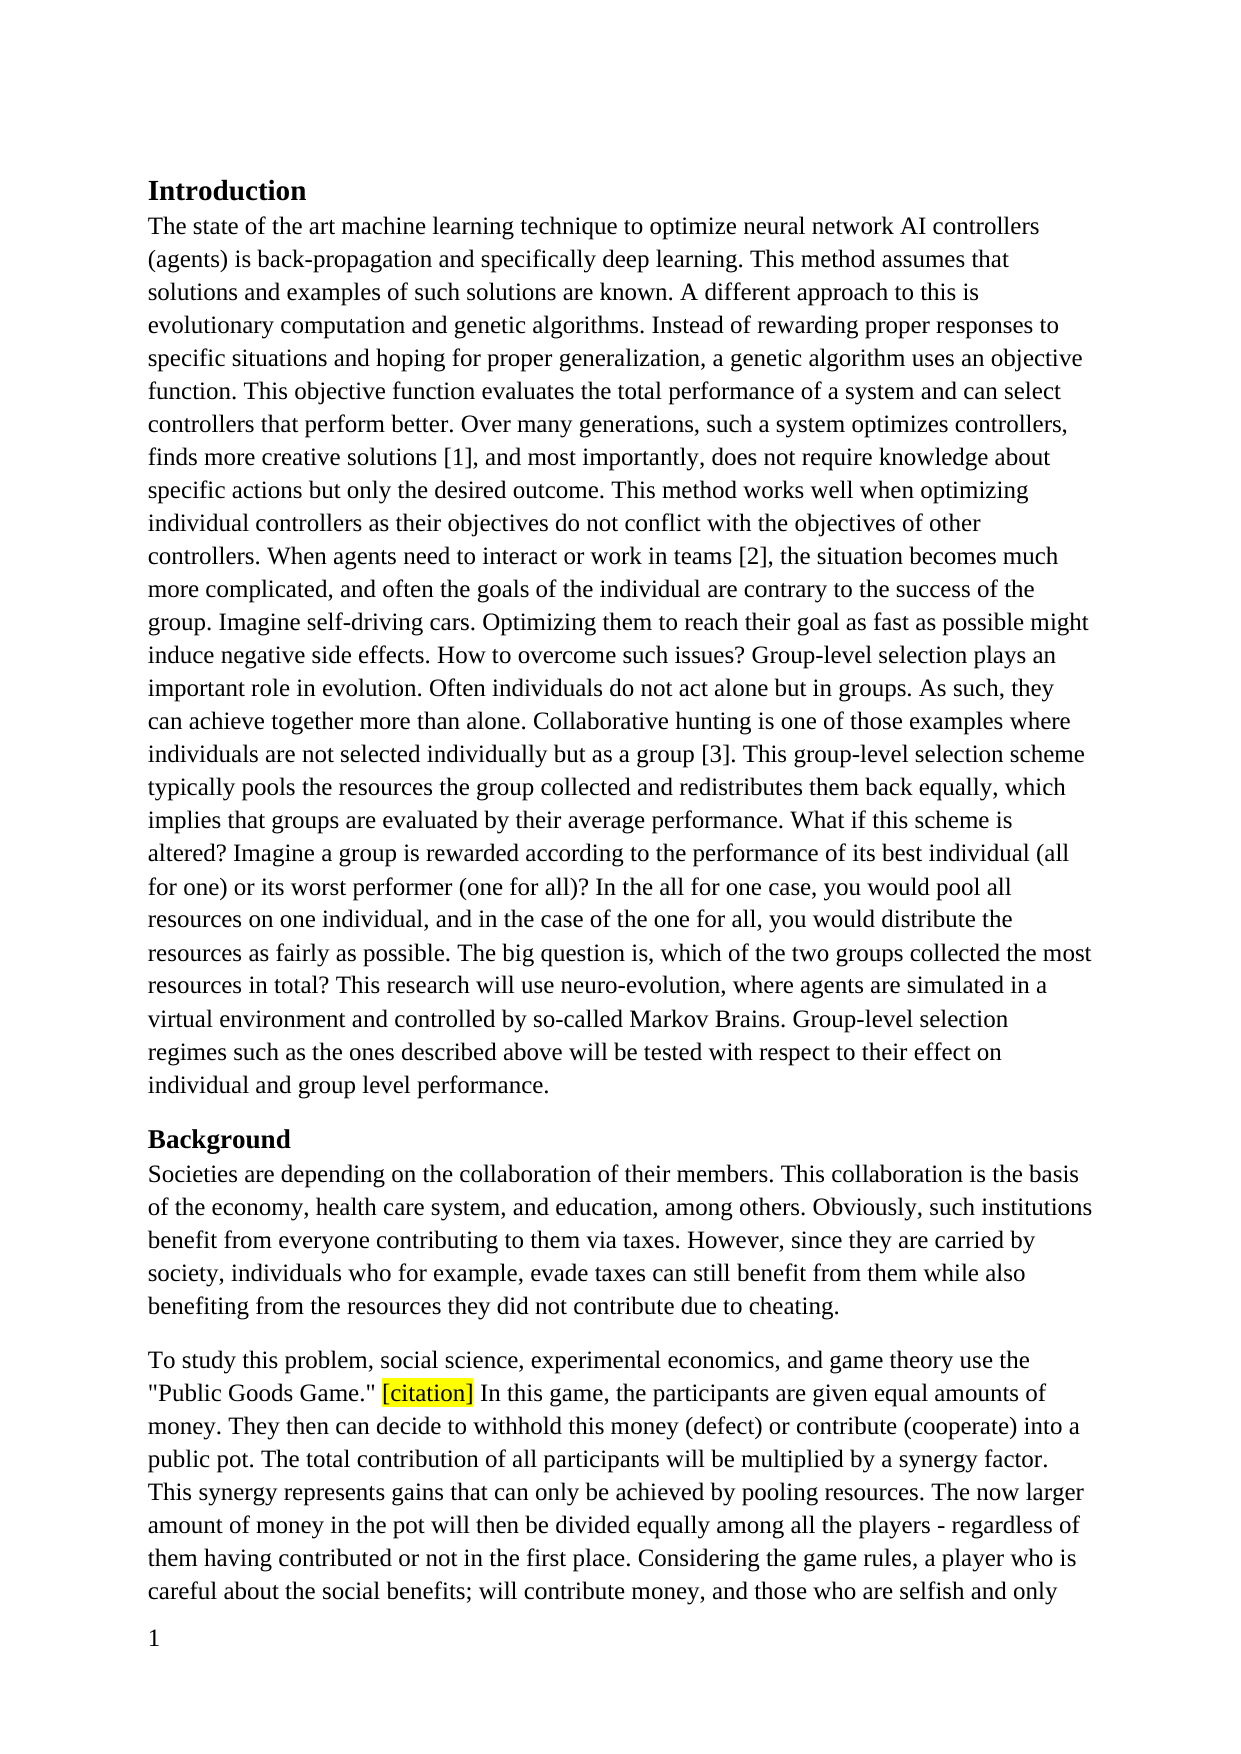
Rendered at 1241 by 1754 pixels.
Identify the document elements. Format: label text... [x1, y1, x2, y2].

text Societies are depending on the collaboration of their members. This collaboration is the basis of the economy, health care system, and education, among others. Obviously, such institutions benefit from everyone contributing to them via taxes. However, since they are carried by society, individuals who for example, evade taxes can still benefit from them while also benefiting from the resources they did not contribute due to cheating. [148, 1159, 1093, 1320]
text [148, 1345, 1093, 1605]
subtitle Background [148, 1123, 1093, 1155]
text The state of the art machine learning technique to optimize neural network AI controllers (agents) is back-propagation and specifically deep learning. This method assumes that solutions and examples of such solutions are known. A different approach to this is evolutionary computation and genetic algorithms. Instead of rewarding proper responses to specific situations and hoping for proper generalization, a genetic algorithm uses an objective function. This objective function evaluates the total performance of a system and can select controllers that perform better. Over many generations, such a system optimizes controllers, finds more creative solutions , and most importantly, does not require knowledge about specific actions but only the desired outcome. This method works well when optimizing individual controllers as their objectives do not conflict with the objectives of other controllers. When agents need to interact or work in teams , the situation becomes much more complicated, and often the goals of the individual are contrary to the success of the group. Imagine self-driving cars. Optimizing them to reach their goal as fast as possible might induce negative side effects. How to overcome such issues? Group-level selection plays an important role in evolution. Often individuals do not act alone but in groups. As such, they can achieve together more than alone. Collaborative hunting is one of those examples where individuals are not selected individually but as a group . This group-level selection scheme typically pools the resources the group collected and redistributes them back equally, which implies that groups are evaluated by their average performance. What if this scheme is altered? Imagine a group is rewarded according to the performance of its best individual (all for one) or its worst performer (one for all)? In the all for one case, you would pool all resources on one individual, and in the case of the one for all, you would distribute the resources as fairly as possible. The big question is, which of the two groups collected the most resources in total? This research will use neuro-evolution, where agents are simulated in a virtual environment and controlled by so-called Markov Brains. Group-level selection regimes such as the ones described above will be tested with respect to their effect on individual and group level performance. [148, 211, 1093, 1098]
subtitle Introduction [148, 173, 1093, 206]
